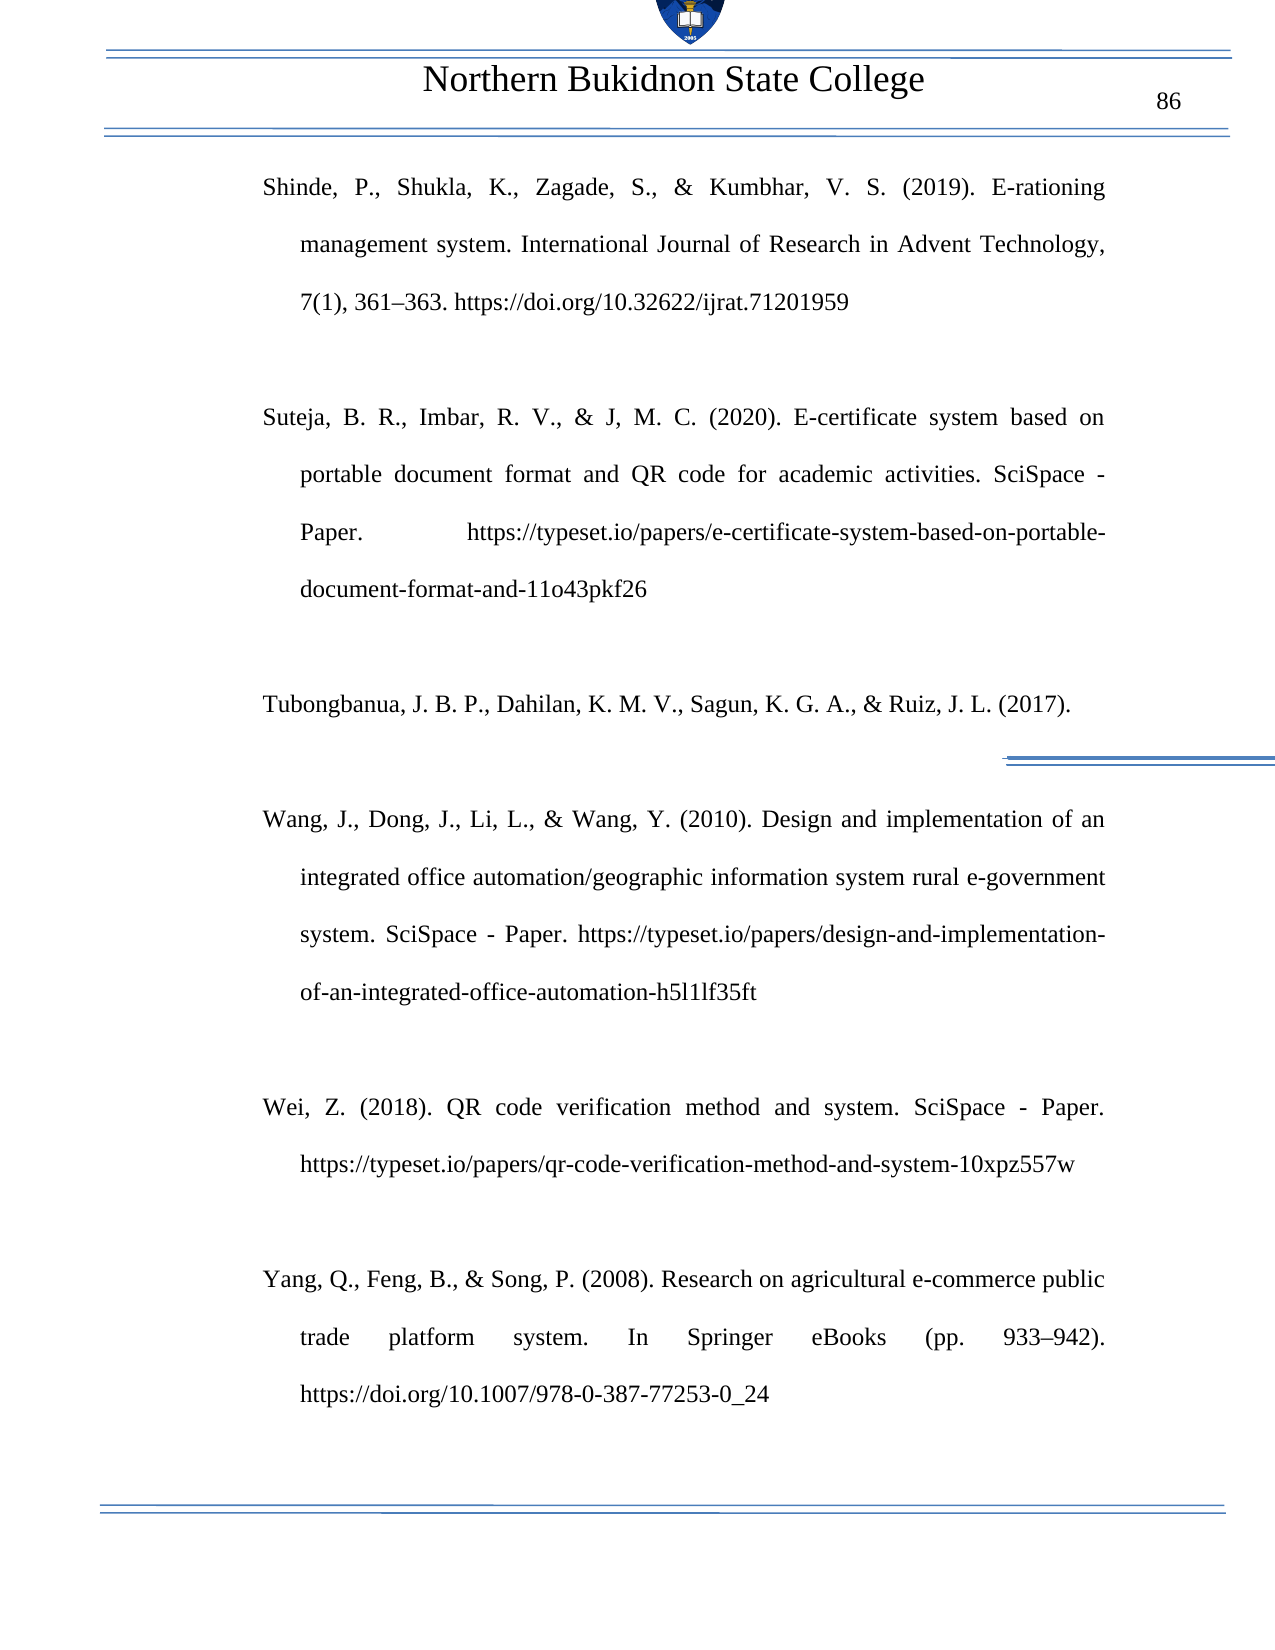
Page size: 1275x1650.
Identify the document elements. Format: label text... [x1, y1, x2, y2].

text Wang, J., Dong, J., Li, L., & Wang, Y. (2010). Design and implementation of an integrated office automation/geographic information system rural e-government system. SciSpace - Paper. https://typeset.io/papers/design-and-implementation-of-an-integrated-office-automation-h5l1lf35ft [262, 804, 1106, 1005]
picture [635, 0, 745, 48]
text Tubongbanua, J. B. P., Dahilan, K. M. V., Sagun, K. G. A., & Ruiz, J. L. (2017). [262, 689, 1106, 718]
text Shinde, P., Shukla, K., Zagade, S., & Kumbhar, V. S. (2019). E-rationing management system. International Journal of Research in Advent Technology, 7(1), 361–363. https://doi.org/10.32622/ijrat.71201959 [262, 172, 1106, 315]
text Yang, Q., Feng, B., & Song, P. (2008). Research on agricultural e-commerce public trade platform system. In Springer eBooks (pp. 933–942). https://doi.org/10.1007/978-0-387-77253-0_24 [262, 1264, 1106, 1408]
text Suteja, B. R., Imbar, R. V., & J, M. C. (2020). E-certificate system based on portable document format and QR code for academic activities. SciSpace - Paper. https://typeset.io/papers/e-certificate-system-based-on-portable-document-format-and-11o43pkf26 [262, 402, 1106, 603]
text Wei, Z. (2018). QR code verification method and system. SciSpace - Paper. https://typeset.io/papers/qr-code-verification-method-and-system-10xpz557w [262, 1092, 1106, 1178]
